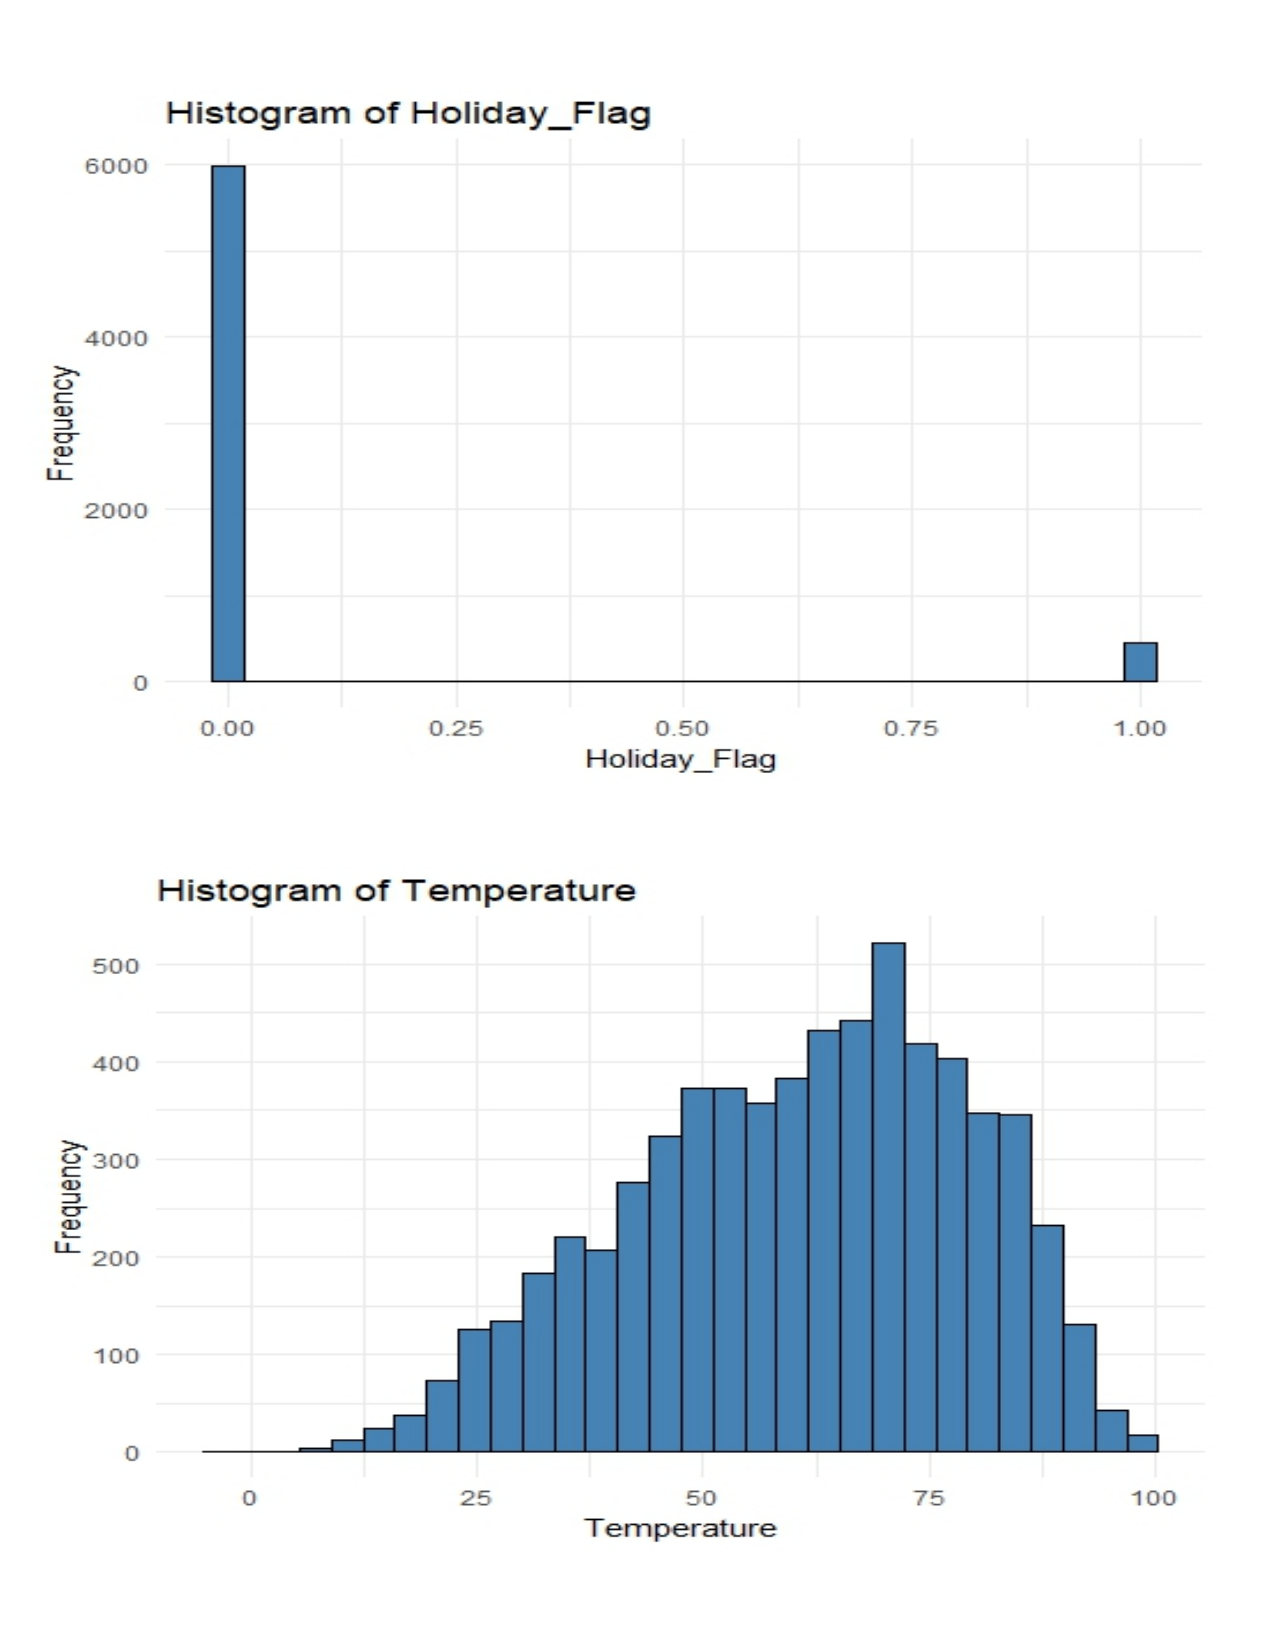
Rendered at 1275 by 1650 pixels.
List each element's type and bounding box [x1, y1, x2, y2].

picture [27, 87, 1221, 783]
picture [35, 865, 1224, 1552]
